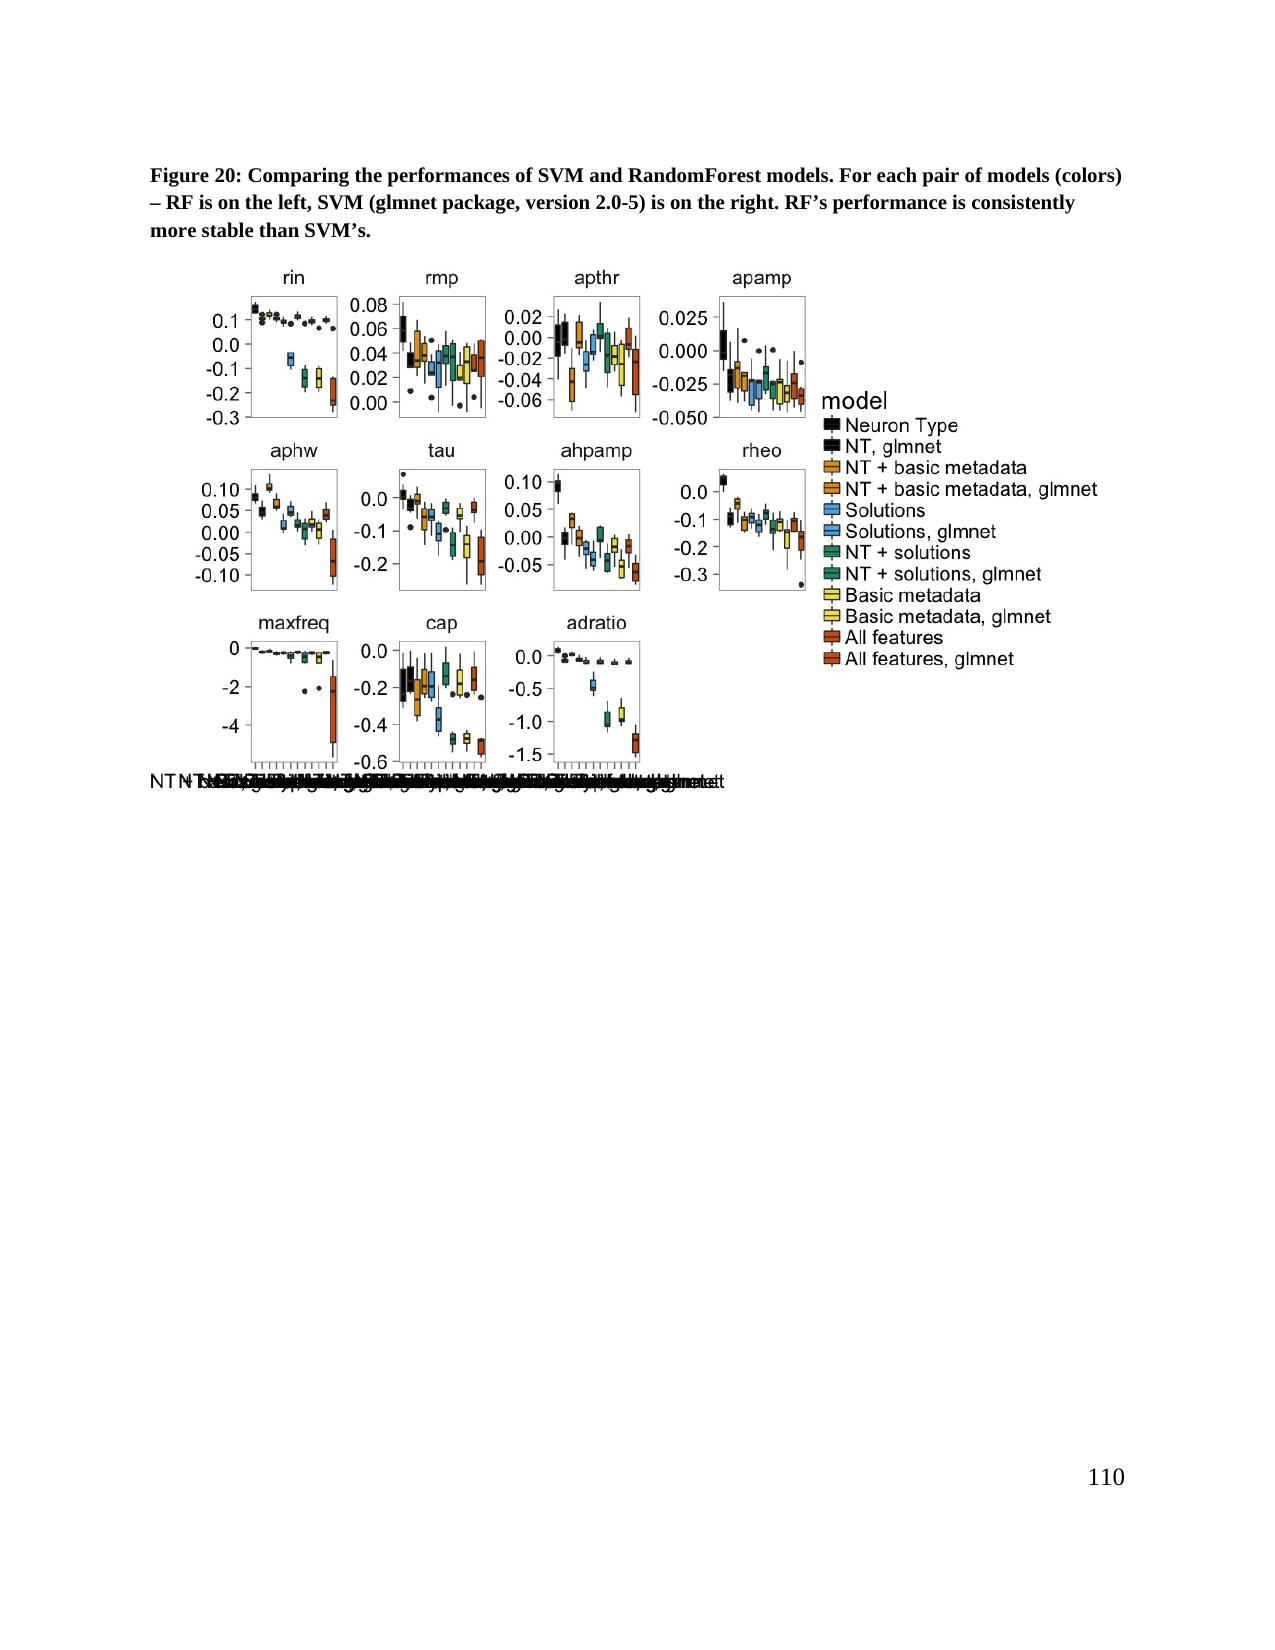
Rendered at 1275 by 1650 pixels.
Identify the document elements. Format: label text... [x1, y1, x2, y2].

picture [150, 245, 1125, 832]
text Figure 20: Comparing the performances of SVM and RandomForest models. For each pair of models (colors) – RF is on the left, SVM (glmnet package, version 2.0-5) is on the right. RF’s performance is consistently more stable than SVM’s. [150, 162, 1125, 242]
